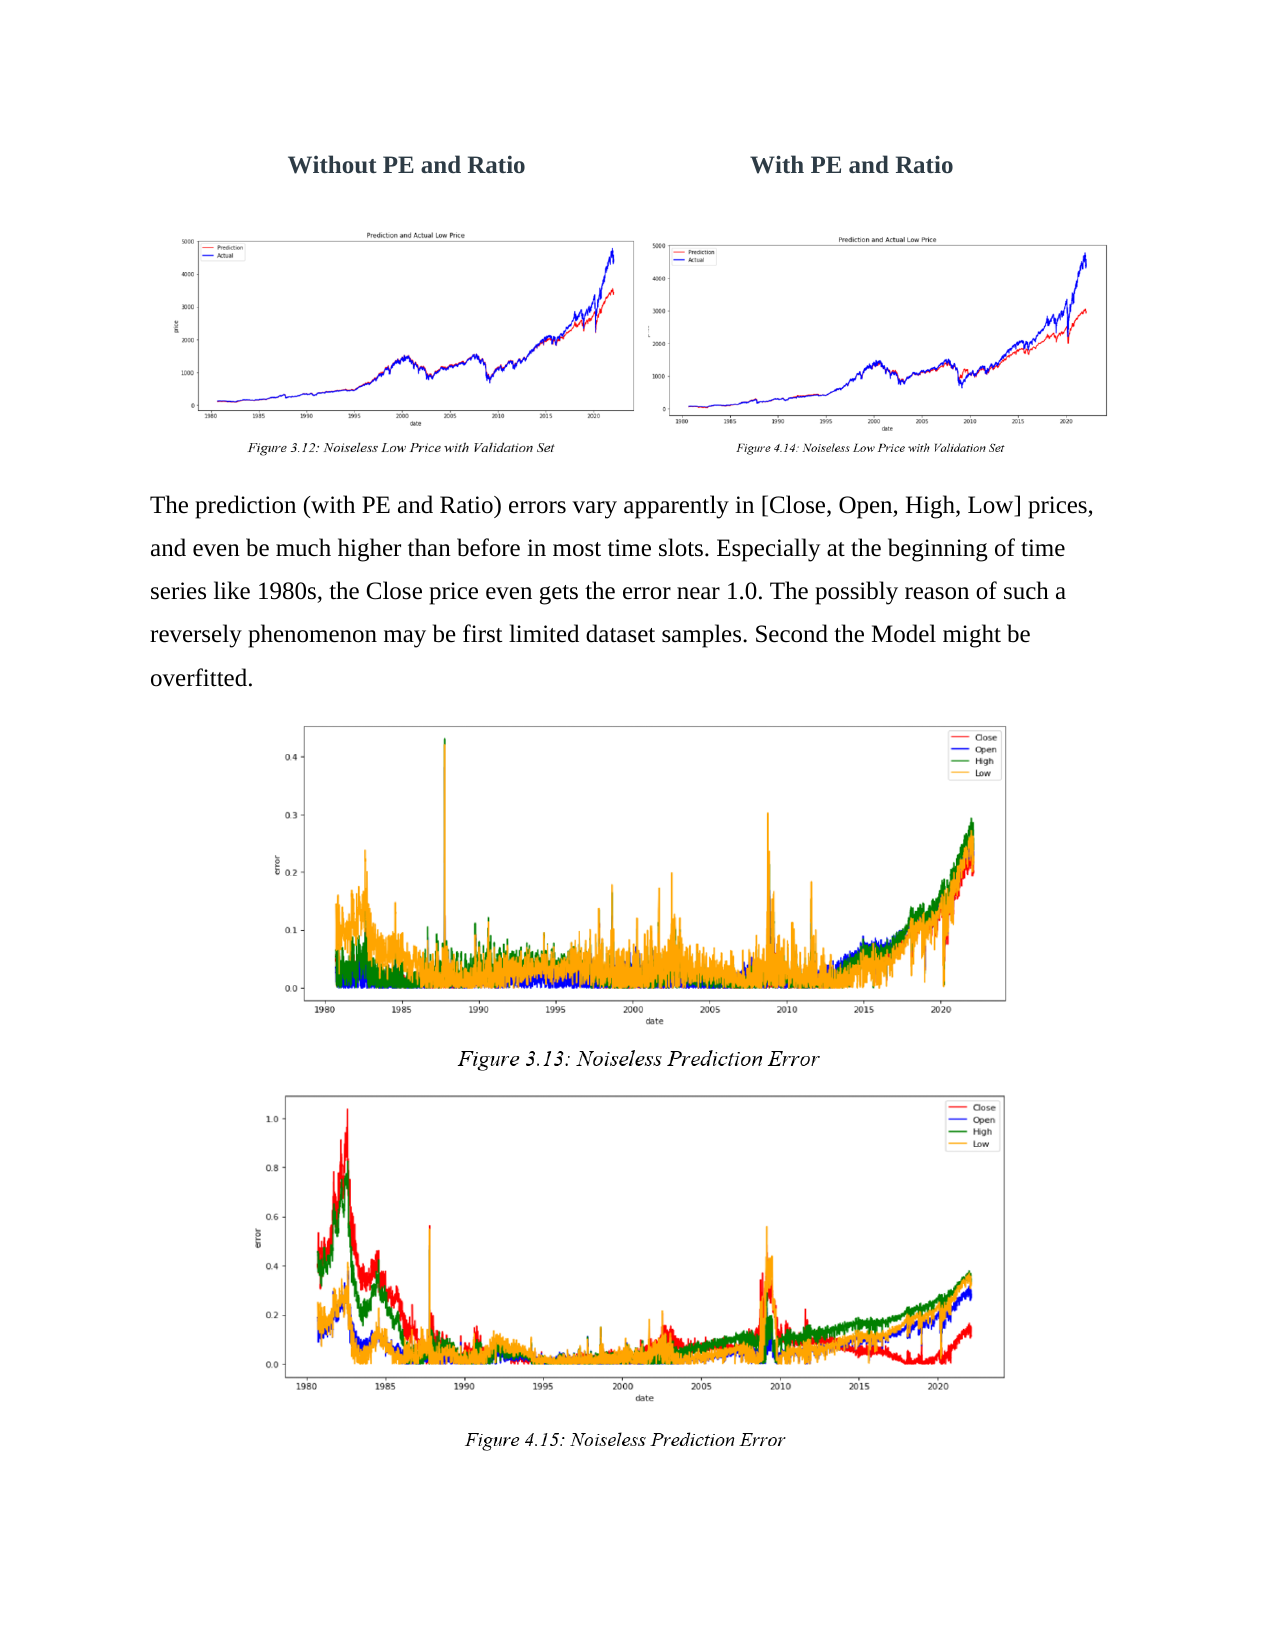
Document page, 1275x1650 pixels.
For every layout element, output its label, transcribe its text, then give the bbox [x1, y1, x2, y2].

picture [163, 222, 1112, 456]
text The prediction (with PE and Ratio) errors vary apparently in [Close, Open, High, Low] prices, and even be much higher than before in most time slots. Especially at the beginning of time series like 1980s, the Close price even gets the error near 1.0. The possibly reason of such a reversely phenomenon may be first limited dataset samples. Second the Model might be overfitted. [150, 490, 1125, 691]
title Without PE and Ratio With PE and Ratio [187, 150, 1125, 179]
picture [250, 705, 1025, 1459]
